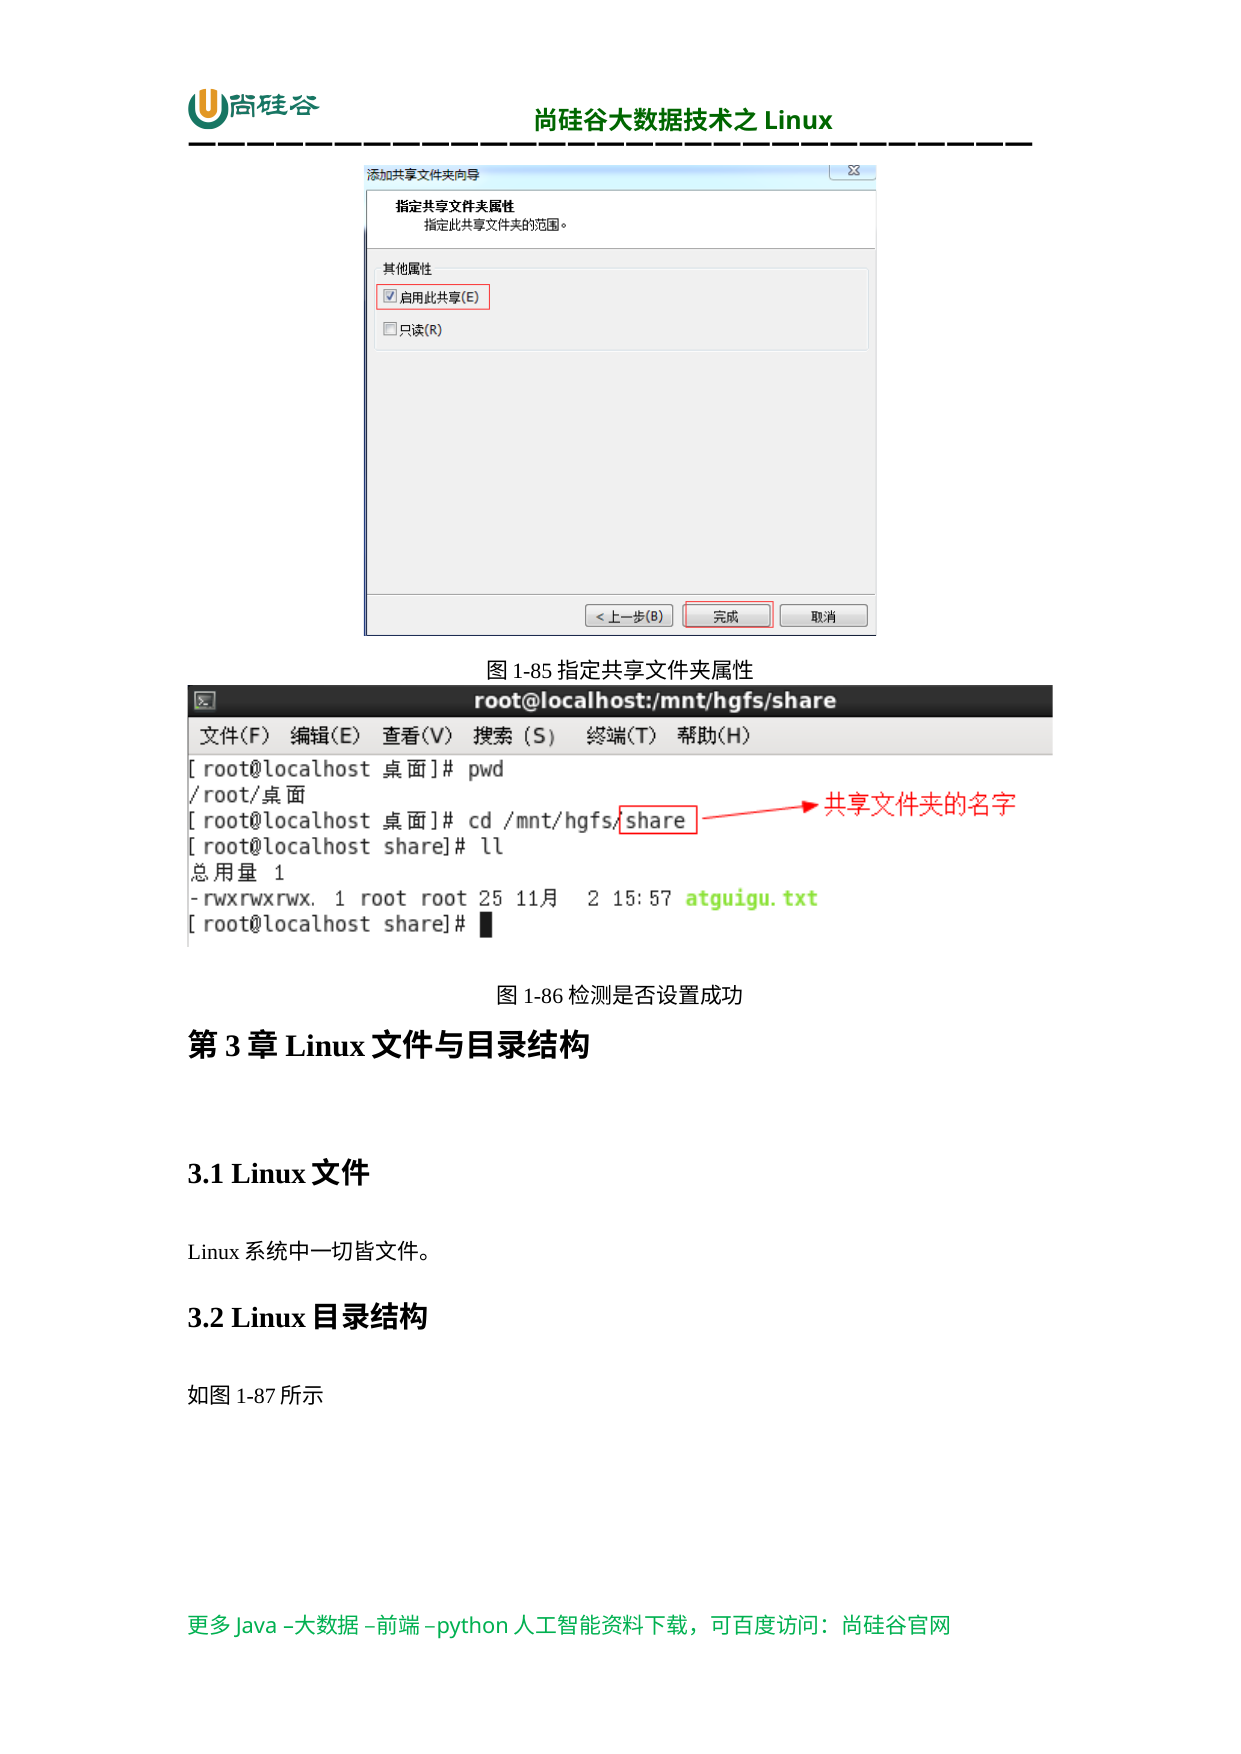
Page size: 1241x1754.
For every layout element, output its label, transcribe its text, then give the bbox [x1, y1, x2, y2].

subtitle 第3章 Linux文件与目录结构 [187, 1010, 1053, 1075]
text 如图1-87所示 [187, 1377, 1053, 1410]
text Linux系统中一切皆文件。 [187, 1233, 1053, 1266]
text 图1-85 指定共享文件夹属性 [187, 652, 1053, 685]
text 图1-86 检测是否设置成功 [187, 977, 1053, 1010]
subtitle 3.2 Linux目录结构 [187, 1282, 1053, 1347]
picture [363, 165, 877, 636]
subtitle 3.1 Linux文件 [187, 1138, 1053, 1203]
picture [187, 88, 321, 130]
picture [187, 685, 1053, 947]
